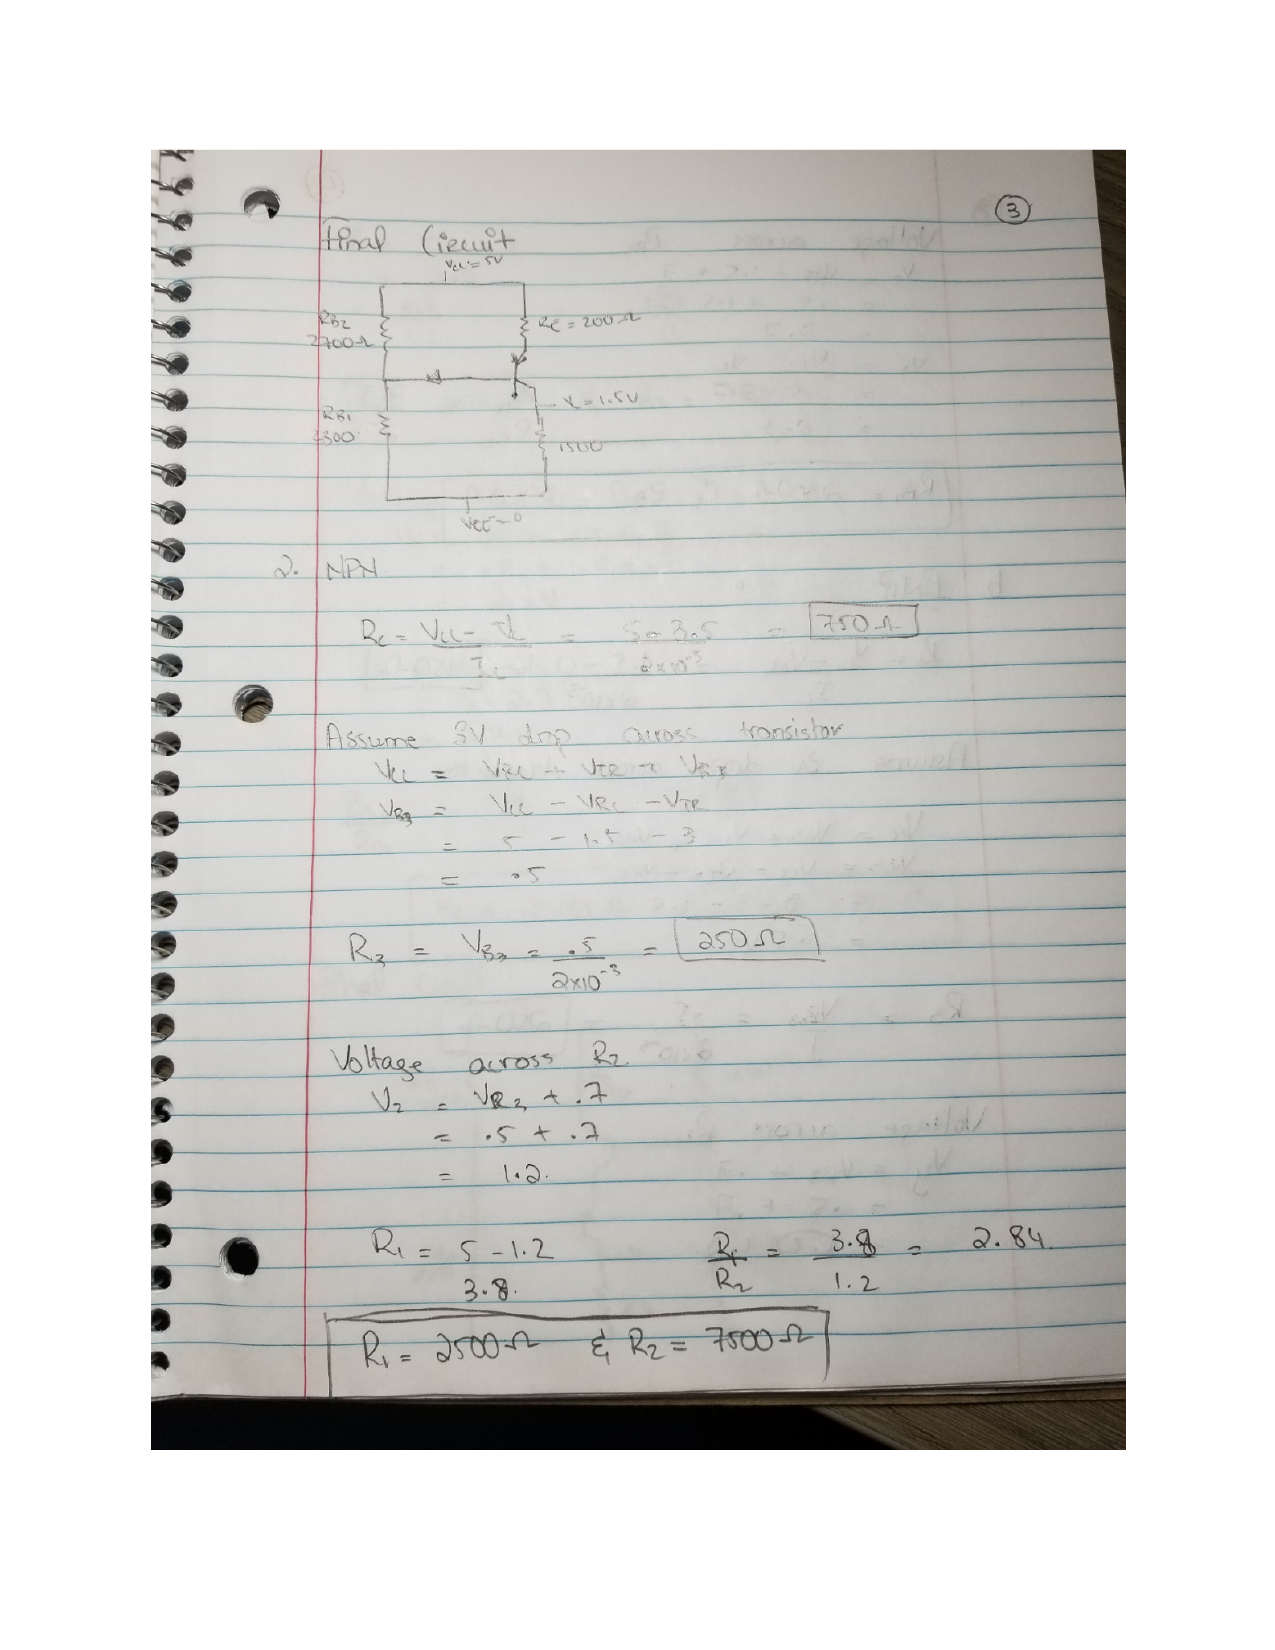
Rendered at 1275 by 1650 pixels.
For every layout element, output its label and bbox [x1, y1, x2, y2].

picture [152, 151, 1126, 1448]
